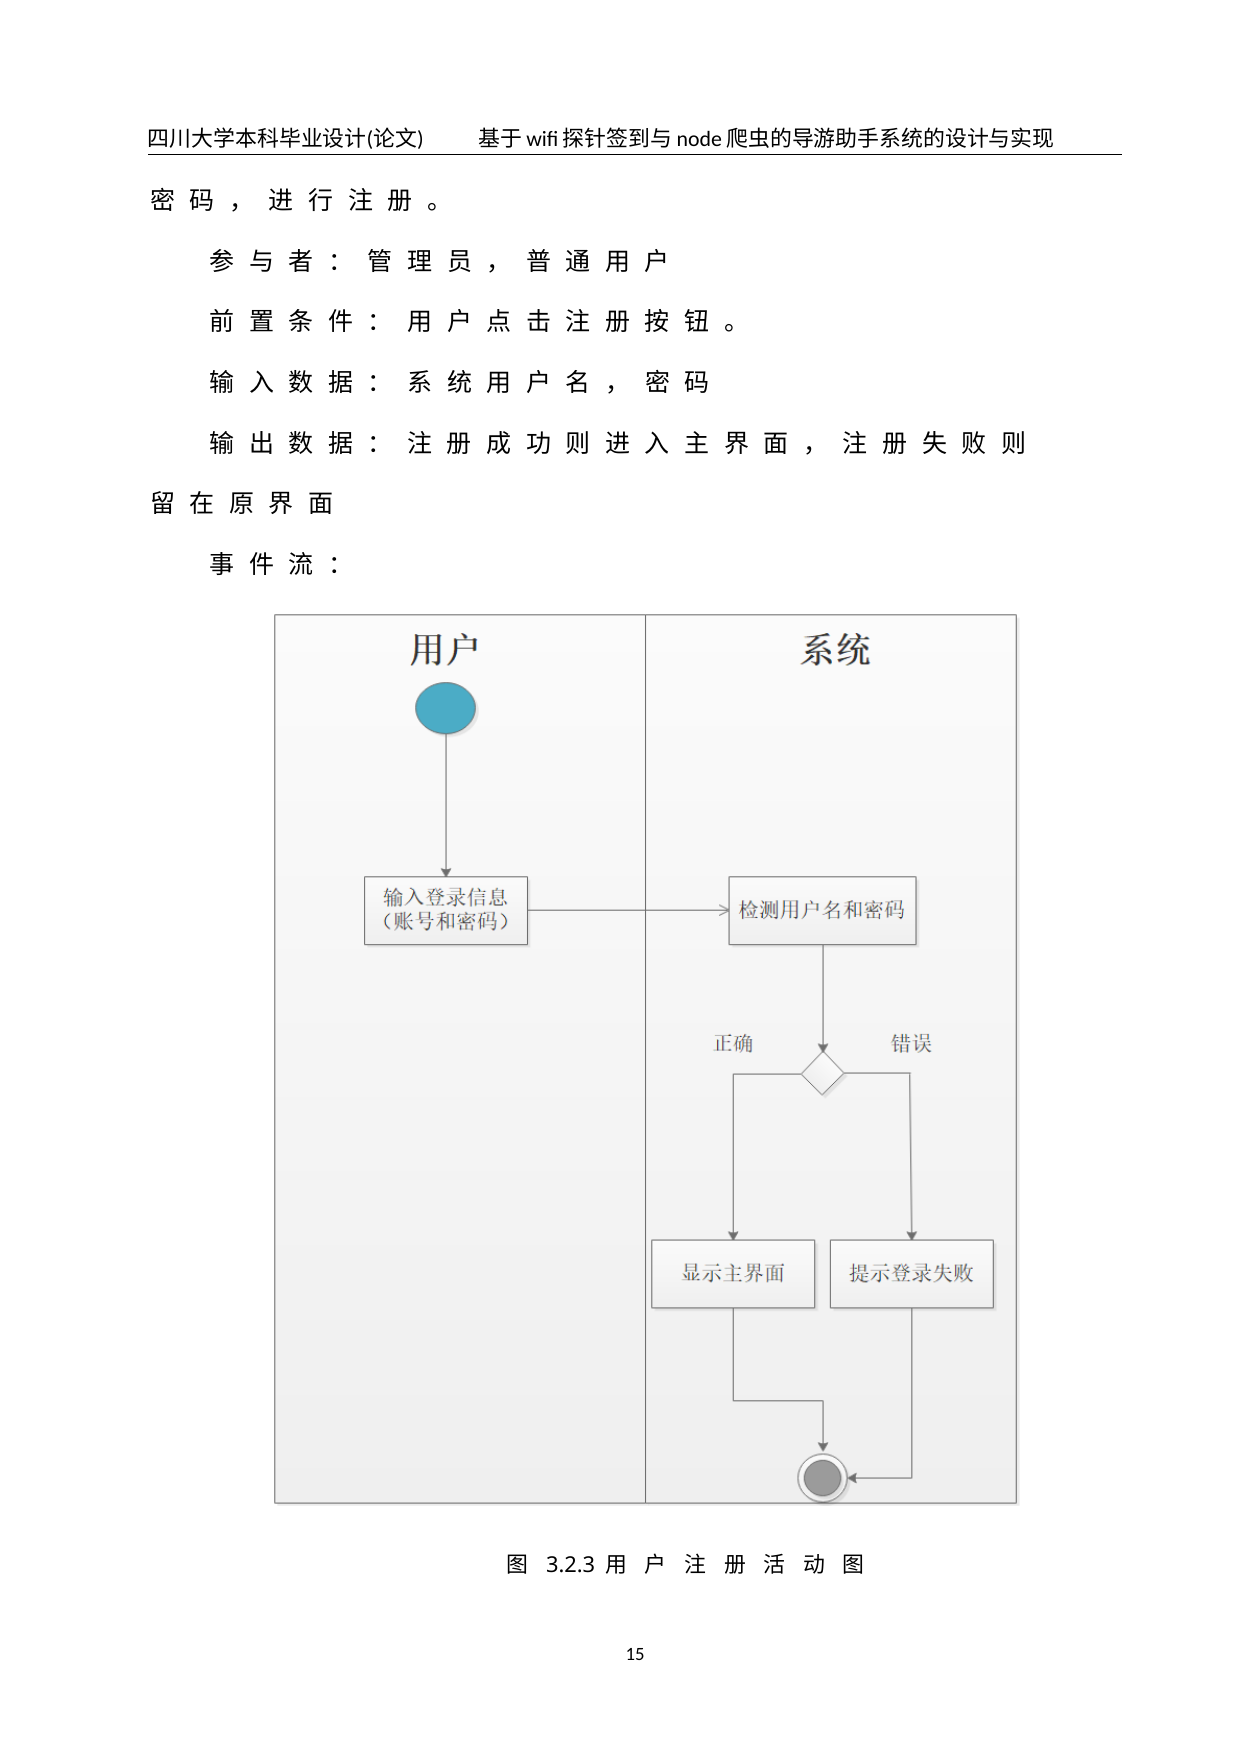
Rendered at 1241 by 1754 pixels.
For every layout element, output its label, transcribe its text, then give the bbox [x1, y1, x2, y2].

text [150, 168, 1080, 229]
text 参与者：管理员，普通用户 [150, 229, 1080, 290]
text 输入数据：系统用户名，密码 [150, 350, 1080, 411]
text 事件流： [150, 532, 1080, 593]
text 图3.2.3 用户注册活动图 [150, 1532, 1120, 1593]
text 前置条件：用户点击注册按钮。 [150, 290, 1080, 350]
text 输出数据：注册成功则进入主界面，注册失败则留在原界面 [150, 411, 1080, 532]
picture [268, 607, 1021, 1512]
